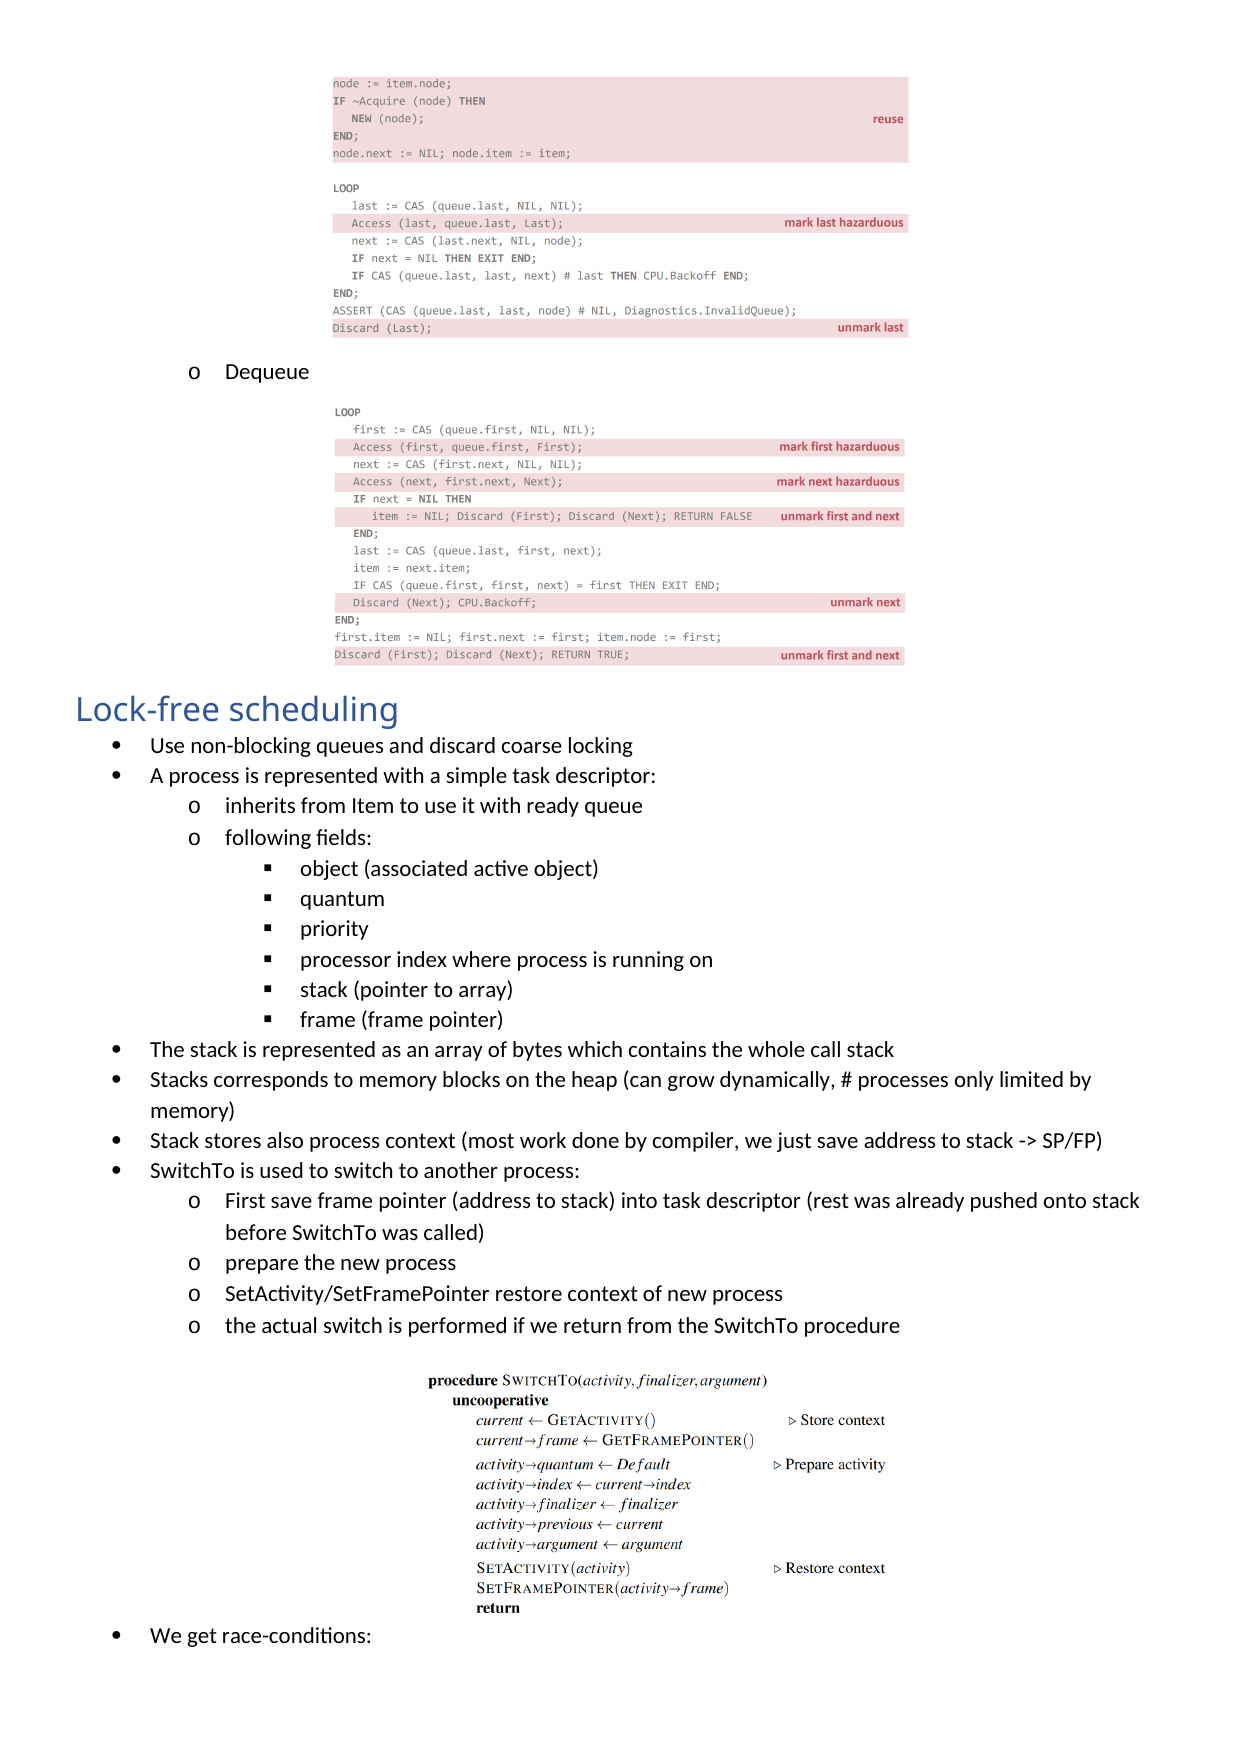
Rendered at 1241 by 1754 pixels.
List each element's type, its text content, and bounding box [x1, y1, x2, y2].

list quantum [262, 884, 1165, 912]
list First save frame pointer (address to stack) into task descriptor (rest was already pushed onto stack before SwitchTo was called) [187, 1186, 1165, 1246]
list the actual switch is performed if we return from the SwitchTo procedure [187, 1311, 1165, 1340]
list Stacks corresponds to memory blocks on the heap (can grow dynamically, # processes only limited by memory) [112, 1066, 1165, 1124]
list prepare the new process [187, 1248, 1165, 1277]
list Stack stores also process context (most work done by compiler, we just save address to stack -> SP/FP) [112, 1126, 1165, 1154]
list frame (frame pointer) [262, 1005, 1165, 1033]
list Use non-blocking queues and discard coarse locking [112, 731, 1165, 759]
list object (associated active object) [262, 854, 1165, 882]
list SwitchTo is used to switch to another process: [112, 1156, 1165, 1184]
list The stack is represented as an array of bytes which contains the whole call stack [112, 1035, 1165, 1063]
list inherits from Item to use it with ready queue [187, 791, 1165, 820]
list A process is represented with a simple task descriptor: [112, 761, 1165, 789]
list SetActivity/SetFramePointer restore context of new process [187, 1279, 1165, 1309]
picture [425, 1372, 890, 1620]
list stack (pointer to array) [262, 975, 1165, 1003]
list Dequeue [187, 357, 1165, 387]
subtitle Lock-free scheduling [75, 685, 1165, 731]
list priority [262, 914, 1165, 943]
picture [330, 75, 910, 339]
list We get race-conditions: [112, 1622, 1165, 1650]
list following fields: [187, 823, 1165, 852]
picture [334, 405, 906, 667]
list processor index where process is running on [262, 945, 1165, 973]
